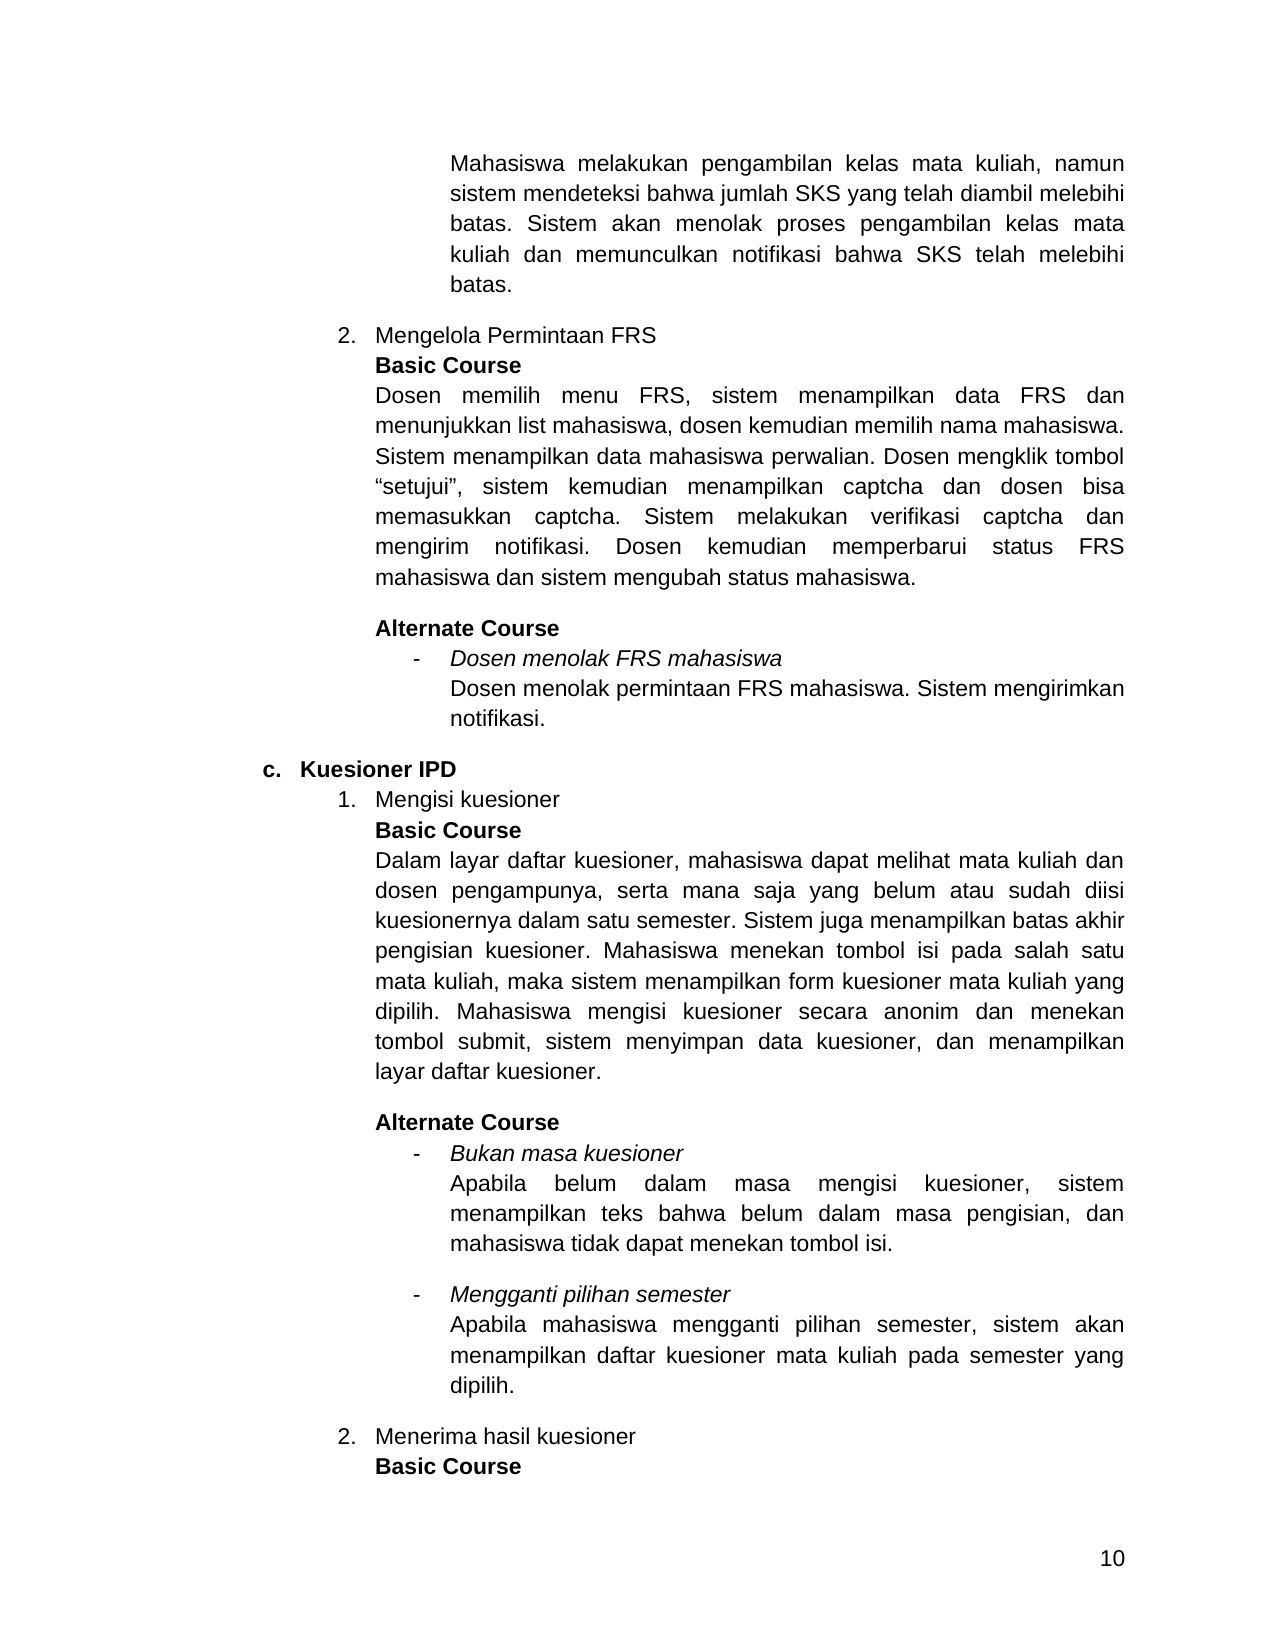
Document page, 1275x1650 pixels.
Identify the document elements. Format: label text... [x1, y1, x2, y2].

text Apabila mahasiswa mengganti pilihan semester, sistem akan menampilkan daftar kuesioner mata kuliah pada semester yang dipilih. [450, 1311, 1125, 1398]
list Bukan masa kuesioner [412, 1139, 1125, 1166]
subtitle Kuesioner IPD [262, 756, 1125, 783]
list Mengisi kuesioner [337, 786, 1125, 813]
text Dalam layar daftar kuesioner, mahasiswa dapat melihat mata kuliah dan dosen pengampunya, serta mana saja yang belum atau sudah diisi kuesionernya dalam satu semester. Sistem juga menampilkan batas akhir pengisian kuesioner. Mahasiswa menekan tombol isi pada salah satu mata kuliah, maka sistem menampilkan form kuesioner mata kuliah yang dipilih. Mahasiswa mengisi kuesioner secara anonim dan menekan tombol submit, sistem menyimpan data kuesioner, dan menampilkan layar daftar kuesioner. [375, 847, 1125, 1085]
text Basic Course [375, 1453, 1125, 1479]
list Dosen menolak FRS mahasiswa [412, 645, 1125, 671]
list Mengganti pilihan semester [412, 1281, 1125, 1308]
list Mengelola Permintaan FRS [337, 322, 1125, 348]
list Menerima hasil kuesioner [337, 1423, 1125, 1449]
text Mahasiswa melakukan pengambilan kelas mata kuliah, namun sistem mendeteksi bahwa jumlah SKS yang telah diambil melebihi batas. Sistem akan menolak proses pengambilan kelas mata kuliah dan memunculkan notifikasi bahwa SKS telah melebihi batas. [450, 150, 1125, 297]
text Dosen menolak permintaan FRS mahasiswa. Sistem mengirimkan notifikasi. [450, 675, 1125, 732]
text Basic Course [375, 817, 1125, 843]
text Alternate Course [375, 1109, 1125, 1136]
text Apabila belum dalam masa mengisi kuesioner, sistem menampilkan teks bahwa belum dalam masa pengisian, dan mahasiswa tidak dapat menekan tombol isi. [450, 1170, 1125, 1257]
text Basic Course [375, 352, 1125, 378]
text Dosen memilih menu FRS, sistem menampilkan data FRS dan menunjukkan list mahasiswa, dosen kemudian memilih nama mahasiswa. Sistem menampilkan data mahasiswa perwalian. Dosen mengklik tombol “setujui”, sistem kemudian menampilkan captcha dan dosen bisa memasukkan captcha. Sistem melakukan verifikasi captcha dan mengirim notifikasi. Dosen kemudian memperbarui status FRS mahasiswa dan sistem mengubah status mahasiswa. [375, 382, 1125, 590]
text Alternate Course [375, 614, 1125, 641]
